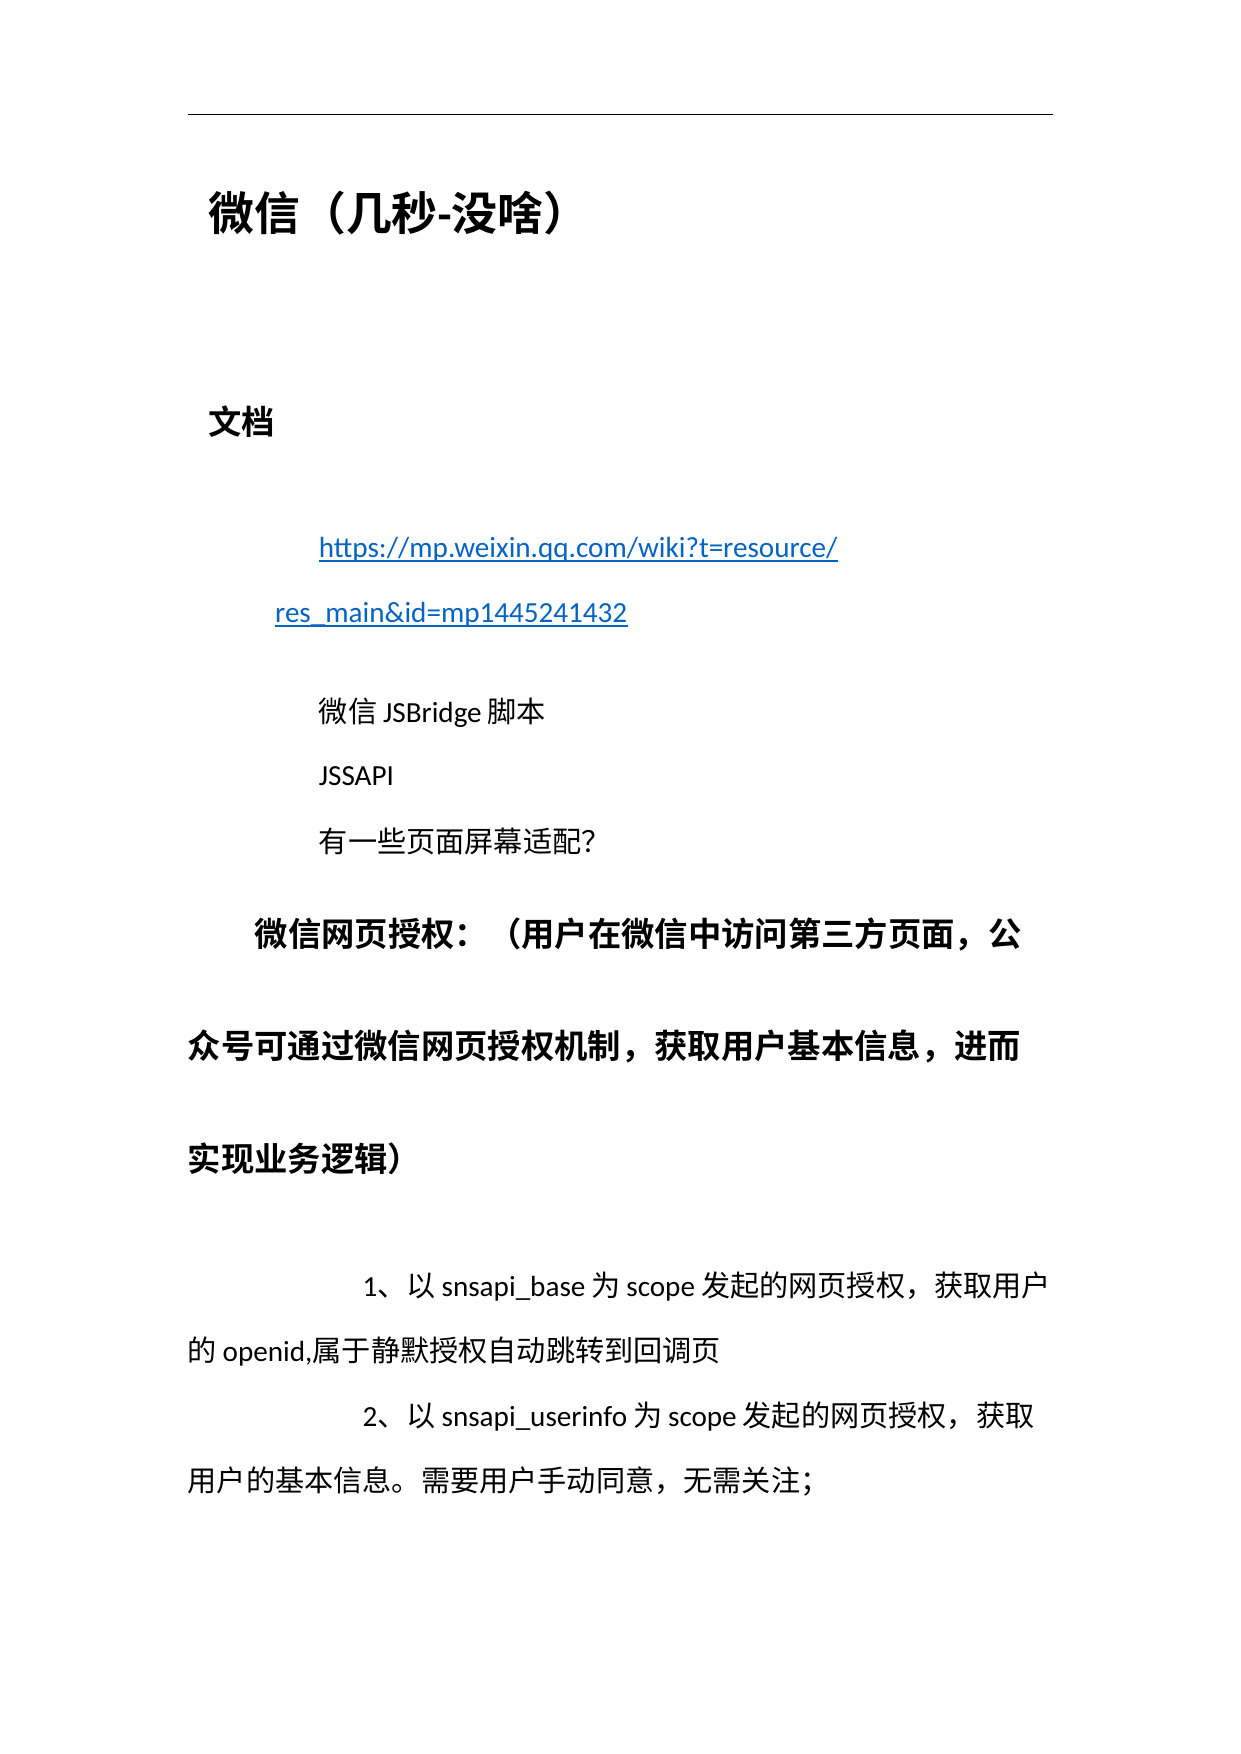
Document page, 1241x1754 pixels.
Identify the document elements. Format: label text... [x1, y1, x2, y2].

subtitle 微信网页授权：（用户在微信中访问第三方页面，公众号可通过微信网页授权机制，获取用户基本信息，进而实现业务逻辑） [187, 899, 1053, 1189]
text 微信JSBridge脚本 [275, 677, 1053, 742]
subtitle 微信（几秒-没啥） [187, 162, 1053, 259]
text JSSAPI [275, 742, 1053, 807]
text https://mp.weixin.qq.com/wiki?t=resource/res_main&id=mp1445241432 [275, 514, 1053, 644]
subtitle 文档 [187, 387, 1053, 452]
text 1、以snsapi_base为scope发起的网页授权，获取用户的openid,属于静默授权自动跳转到回调页 [187, 1251, 1053, 1381]
text 有一些页面屏幕适配？ [275, 807, 1053, 872]
text 2、以snsapi_userinfo为scope发起的网页授权，获取用户的基本信息。需要用户手动同意，无需关注； [187, 1381, 1053, 1511]
